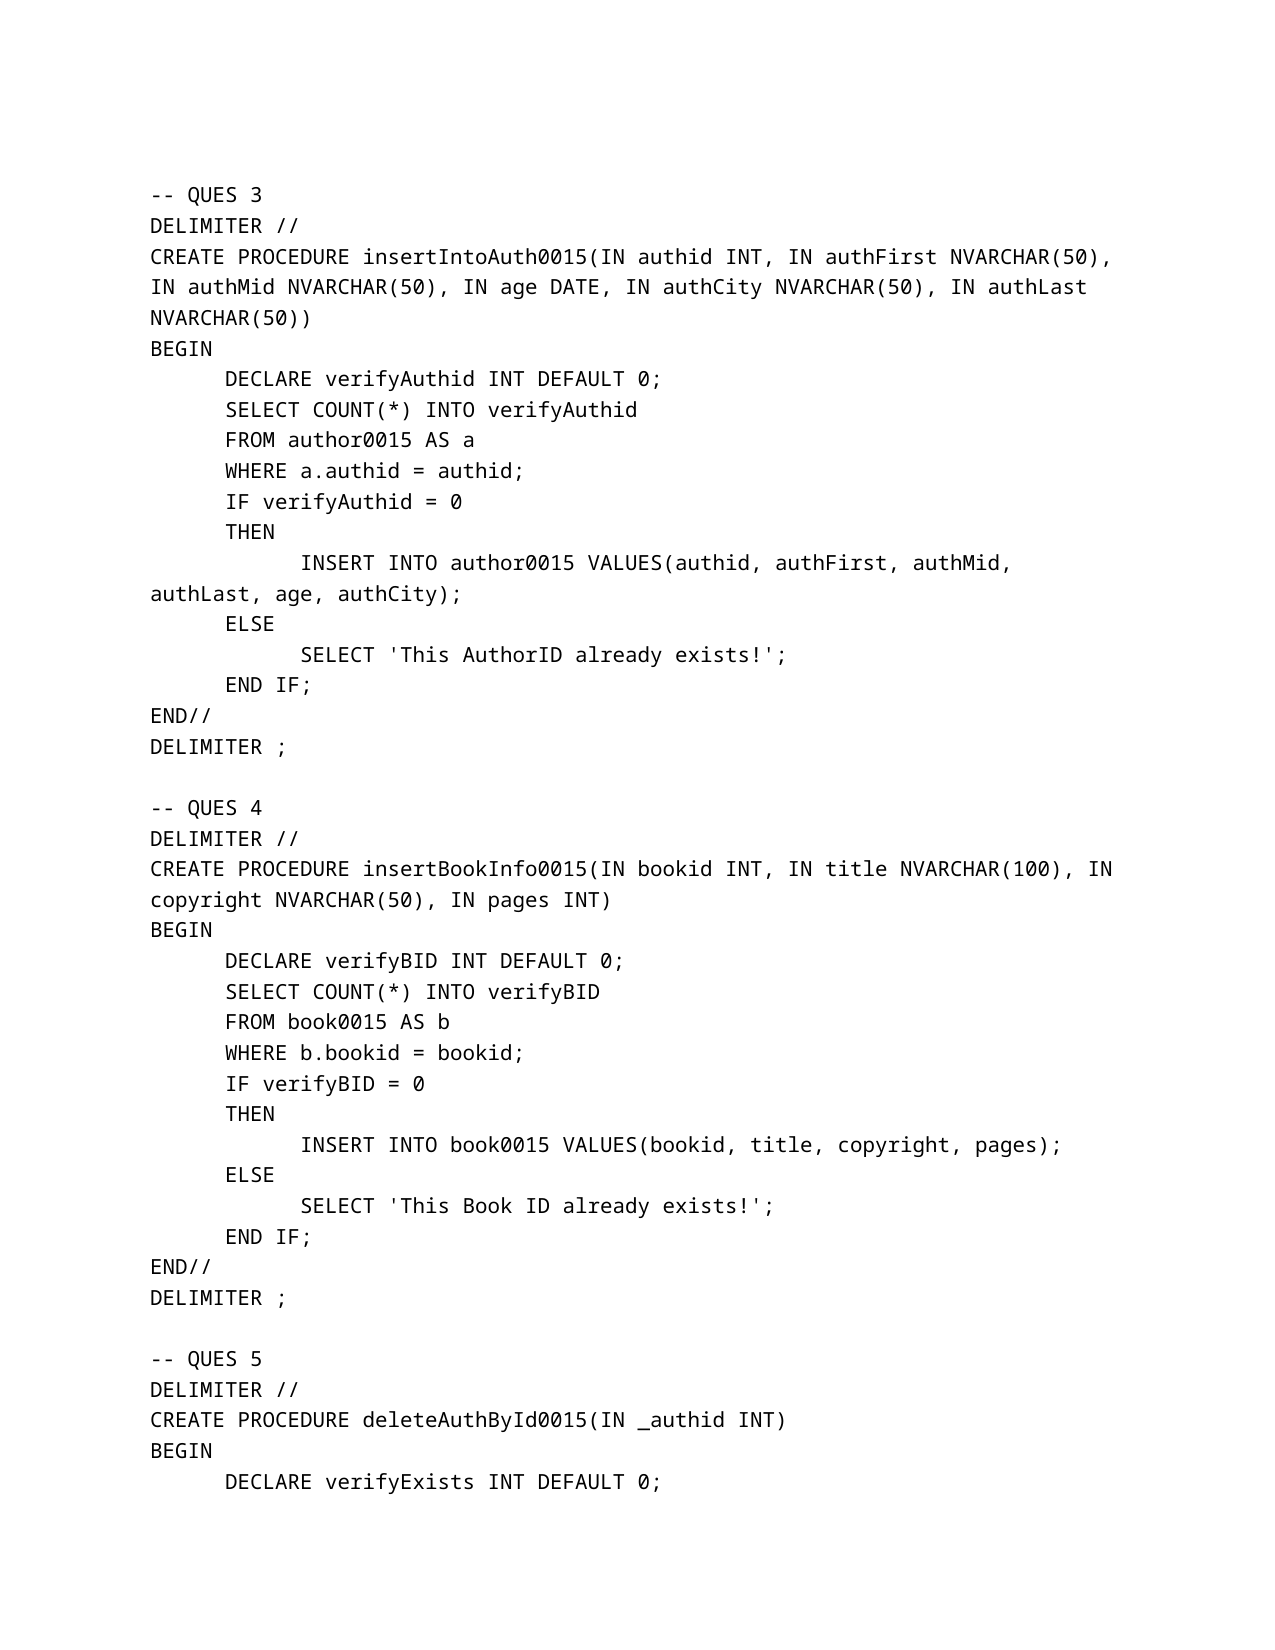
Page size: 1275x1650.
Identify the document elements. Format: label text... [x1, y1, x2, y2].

text IF verifyAuthid = 0 [150, 487, 1125, 515]
text SELECT 'This AuthorID already exists!'; [150, 640, 1125, 668]
text DELIMITER // [150, 211, 1125, 240]
text SELECT COUNT(*) INTO verifyBID [150, 977, 1125, 1005]
text BEGIN [150, 334, 1125, 362]
text DECLARE verifyExists INT DEFAULT 0; [150, 1467, 1125, 1495]
text WHERE b.bookid = bookid; [150, 1038, 1125, 1067]
text SELECT COUNT(*) INTO verifyAuthid [150, 395, 1125, 423]
text DELIMITER ; [150, 732, 1125, 760]
text ELSE [150, 609, 1125, 638]
text DECLARE verifyBID INT DEFAULT 0; [150, 946, 1125, 975]
text ELSE [150, 1161, 1125, 1189]
text END// [150, 1252, 1125, 1281]
text INSERT INTO book0015 VALUES(bookid, title, copyright, pages); [150, 1130, 1125, 1158]
text CREATE PROCEDURE insertIntoAuth0015(IN authid INT, IN authFirst NVARCHAR(50), IN authMid NVARCHAR(50), IN age DATE, IN authCity NVARCHAR(50), IN authLast NVARCHAR(50)) [150, 242, 1125, 332]
text END IF; [150, 1222, 1125, 1250]
text DELIMITER // [150, 824, 1125, 852]
text -- QUES 5 [150, 1344, 1125, 1373]
text IF verifyBID = 0 [150, 1069, 1125, 1097]
text DELIMITER // [150, 1375, 1125, 1403]
text BEGIN [150, 916, 1125, 944]
text BEGIN [150, 1436, 1125, 1465]
text CREATE PROCEDURE deleteAuthById0015(IN _authid INT) [150, 1406, 1125, 1434]
text WHERE a.authid = authid; [150, 456, 1125, 485]
text END// [150, 701, 1125, 730]
text -- QUES 3 [150, 181, 1125, 209]
text DECLARE verifyAuthid INT DEFAULT 0; [150, 364, 1125, 393]
text FROM author0015 AS a [150, 426, 1125, 454]
text THEN [150, 517, 1125, 546]
text END IF; [150, 671, 1125, 699]
text CREATE PROCEDURE insertBookInfo0015(IN bookid INT, IN title NVARCHAR(100), IN copyright NVARCHAR(50), IN pages INT) [150, 854, 1125, 913]
text FROM book0015 AS b [150, 1007, 1125, 1036]
text -- QUES 4 [150, 793, 1125, 822]
text INSERT INTO author0015 VALUES(authid, authFirst, authMid, authLast, age, authCity); [150, 548, 1125, 607]
text THEN [150, 1099, 1125, 1128]
text SELECT 'This Book ID already exists!'; [150, 1191, 1125, 1220]
text DELIMITER ; [150, 1283, 1125, 1312]
